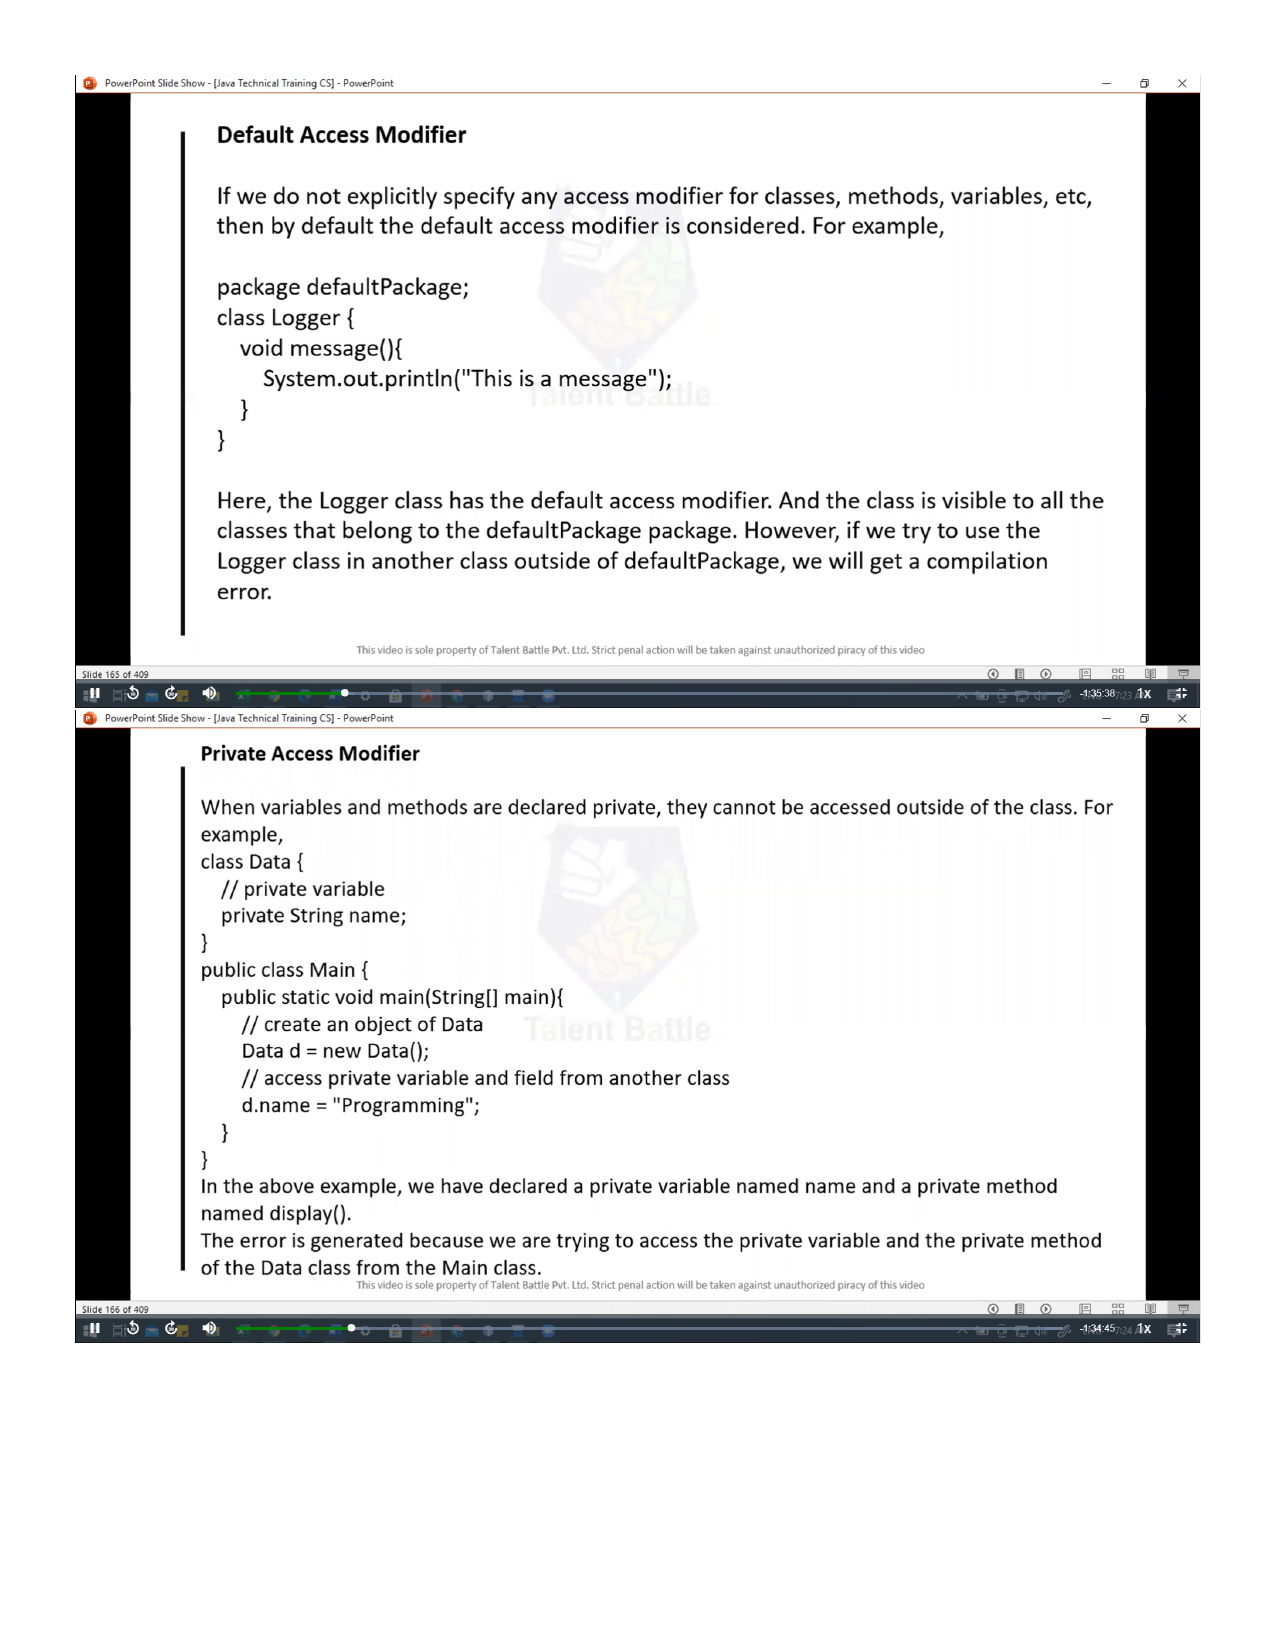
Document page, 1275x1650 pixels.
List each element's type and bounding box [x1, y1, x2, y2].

picture [75, 75, 1200, 708]
picture [75, 710, 1200, 1343]
